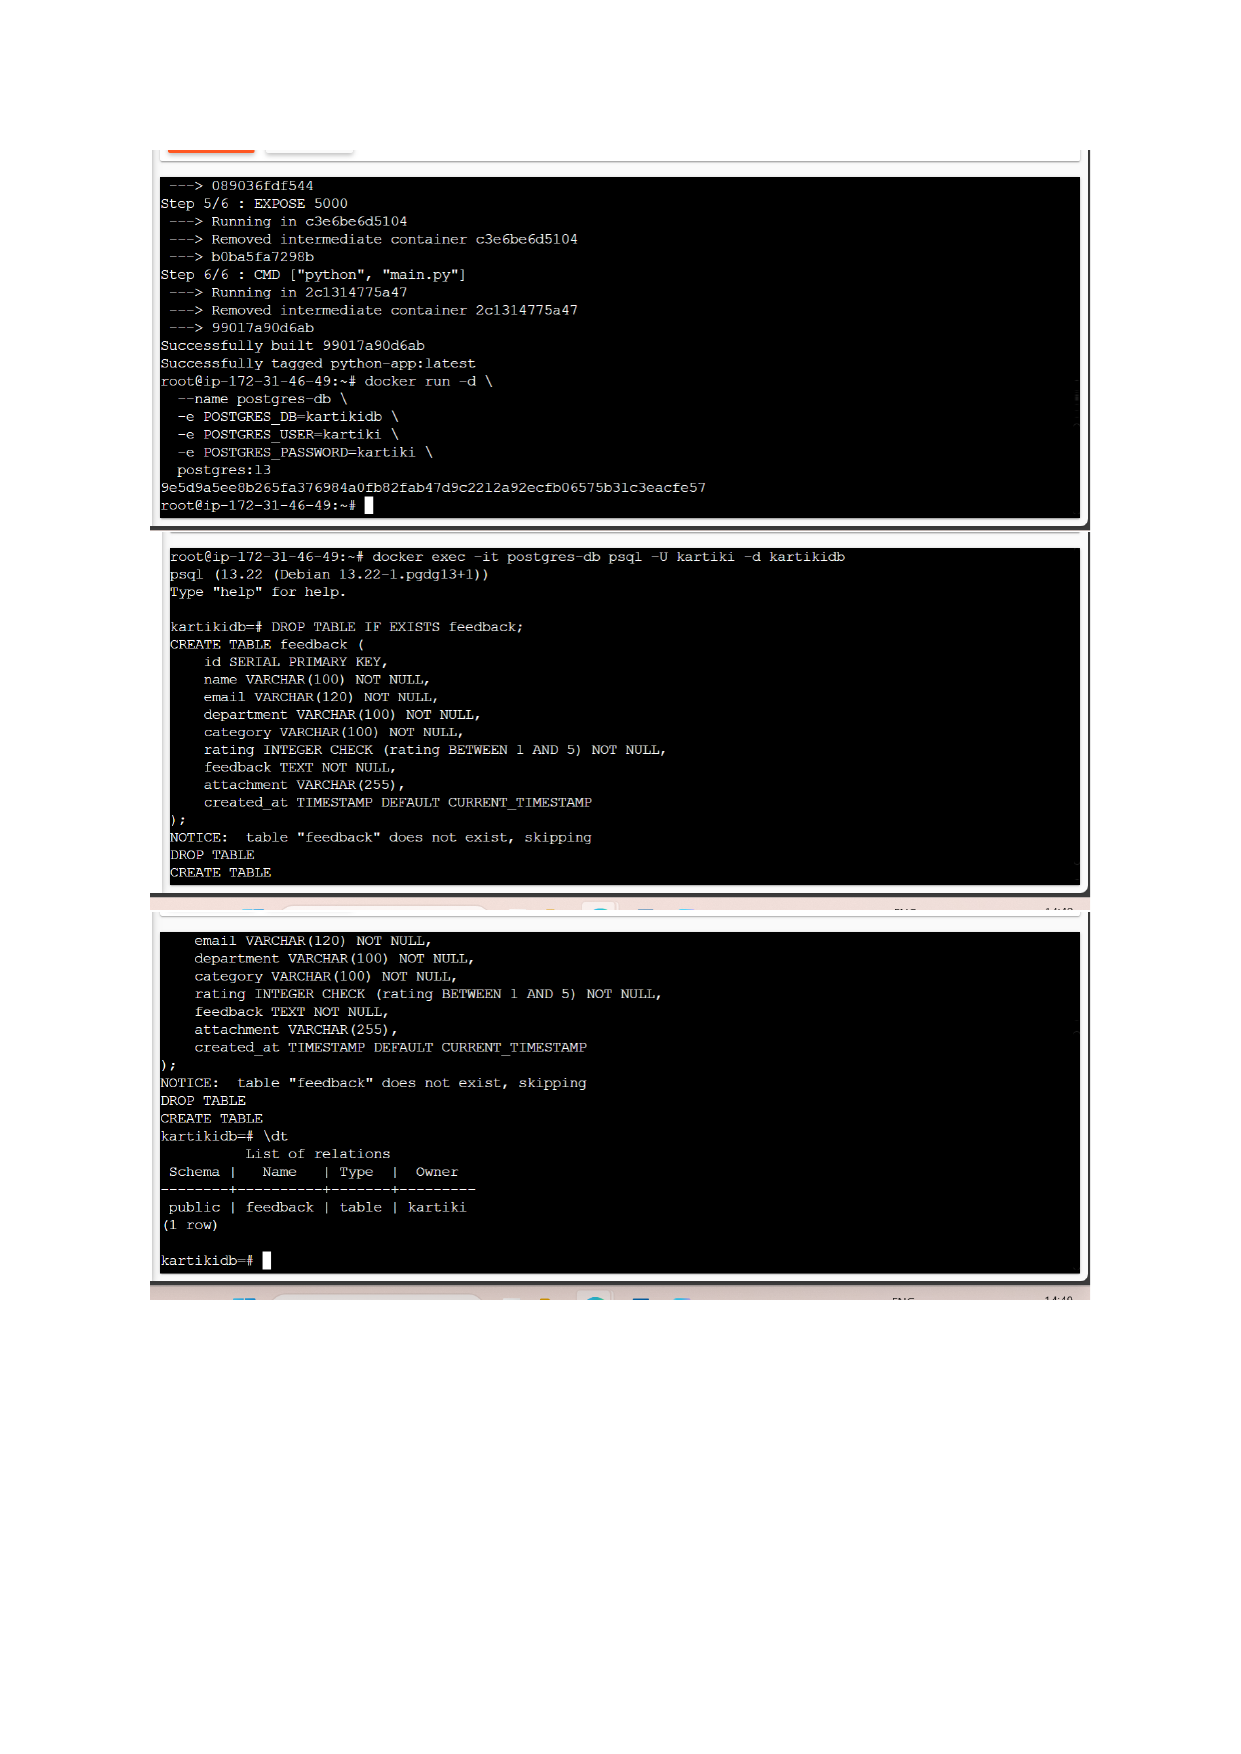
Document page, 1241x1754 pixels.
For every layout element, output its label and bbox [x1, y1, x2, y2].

picture [150, 532, 1091, 910]
picture [150, 912, 1091, 1300]
picture [150, 150, 1091, 531]
